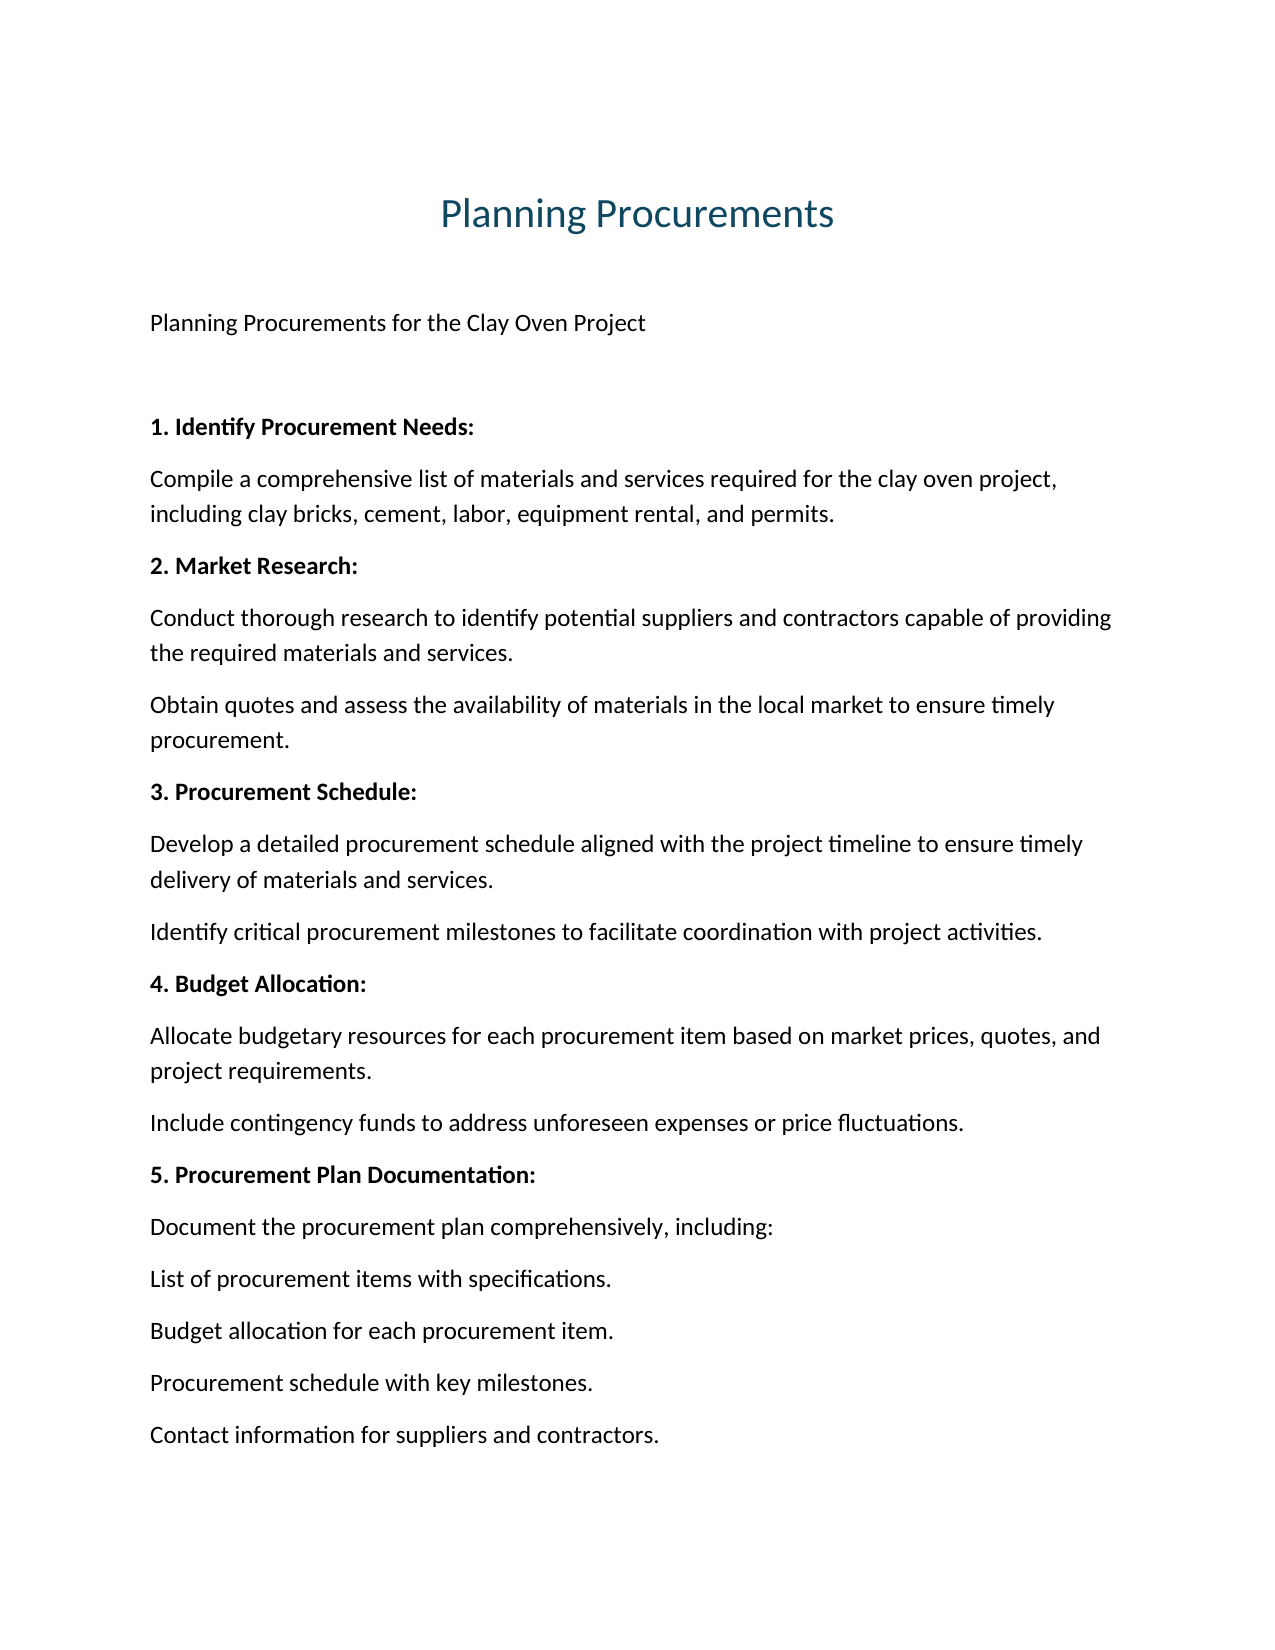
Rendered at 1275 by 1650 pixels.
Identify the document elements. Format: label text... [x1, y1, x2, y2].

text 4. Budget Allocation: [150, 968, 1125, 998]
text Document the procurement plan comprehensively, including: [150, 1211, 1125, 1242]
text List of procurement items with specifications. [150, 1263, 1125, 1293]
text 3. Procurement Schedule: [150, 777, 1125, 807]
text Identify critical procurement milestones to facilitate coordination with project activities. [150, 916, 1125, 946]
text Budget allocation for each procurement item. [150, 1315, 1125, 1346]
text Develop a detailed procurement schedule aligned with the project timeline to ensure timely delivery of materials and services. [150, 828, 1125, 894]
text 2. Market Research: [150, 550, 1125, 581]
text Allocate budgetary resources for each procurement item based on market prices, quotes, and project requirements. [150, 1020, 1125, 1086]
text Procurement schedule with key milestones. [150, 1367, 1125, 1397]
text 1. Identify Procurement Needs: [150, 411, 1125, 441]
text Conduct thorough research to identify potential suppliers and contractors capable of providing the required materials and services. [150, 602, 1125, 668]
text Compile a comprehensive list of materials and services required for the clay oven project, including clay bricks, cement, labor, equipment rental, and permits. [150, 463, 1125, 528]
text Planning Procurements for the Clay Oven Project [150, 307, 1125, 337]
text Include contingency funds to address unforeseen expenses or price fluctuations. [150, 1107, 1125, 1138]
text Contact information for suppliers and contractors. [150, 1419, 1125, 1449]
text 5. Procurement Plan Documentation: [150, 1159, 1125, 1189]
subtitle Planning Procurements [150, 187, 1125, 238]
text Obtain quotes and assess the availability of materials in the local market to ensure timely procurement. [150, 689, 1125, 755]
